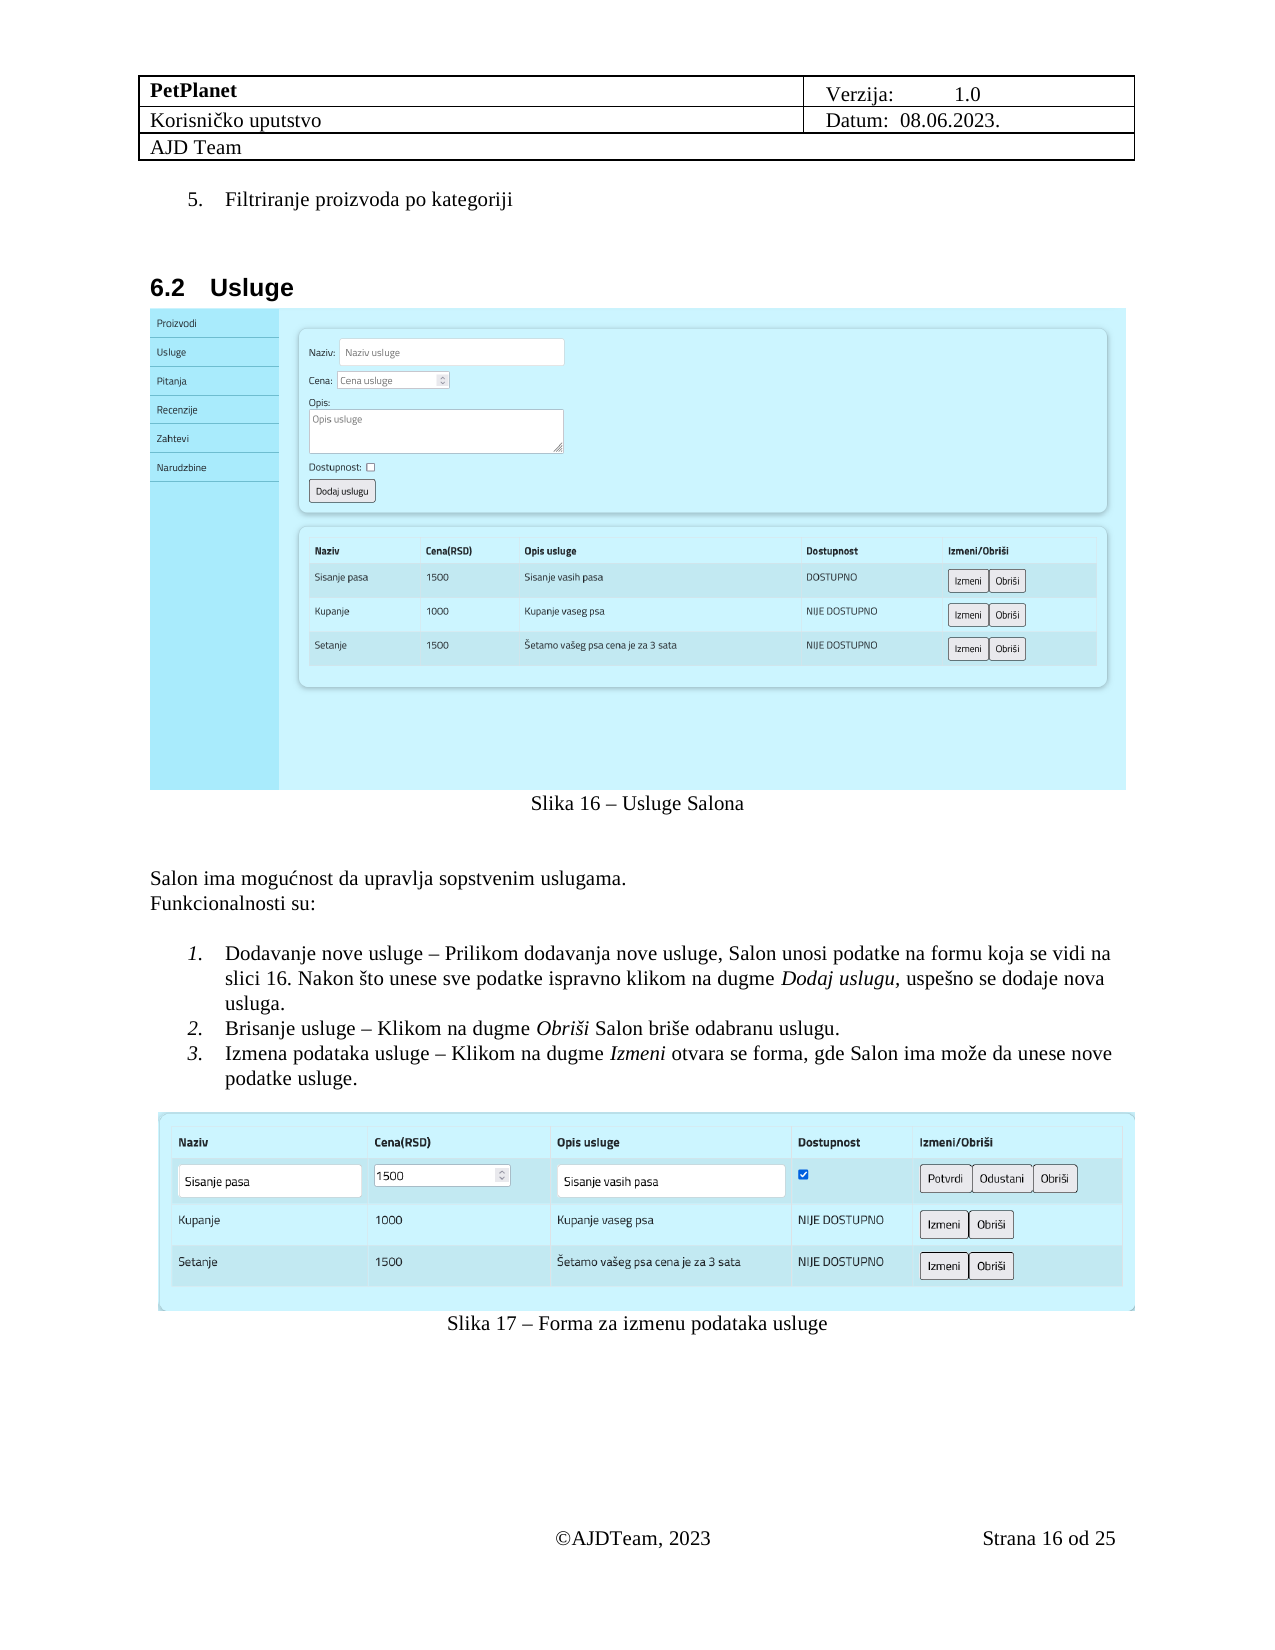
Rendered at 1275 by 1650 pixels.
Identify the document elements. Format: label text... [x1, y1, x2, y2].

list Izmena podataka usluge – Klikom na dugme Izmeni otvara se forma, gde Salon ima može da unese nove podatke usluge. [187, 1039, 1125, 1089]
text Salon ima mogućnost da upravlja sopstvenim uslugama. [150, 864, 1125, 889]
subtitle Usluge [150, 273, 1125, 302]
list Filtriranje proizvoda po kategoriji [187, 185, 1125, 210]
text Funkcionalnosti su: [150, 889, 1125, 914]
picture [150, 308, 1126, 790]
text Slika 16 – Usluge Salona [150, 790, 1125, 814]
picture [158, 1112, 1135, 1311]
list Brisanje usluge – Klikom na dugme Obriši Salon briše odabranu uslugu. [187, 1014, 1125, 1039]
list Dodavanje nove usluge – Prilikom dodavanja nove usluge, Salon unosi podatke na formu koja se vidi na slici 16. Nakon što unese sve podatke ispravno klikom na dugme Dodaj uslugu, uspešno se dodaje nova usluga. [187, 939, 1125, 1014]
